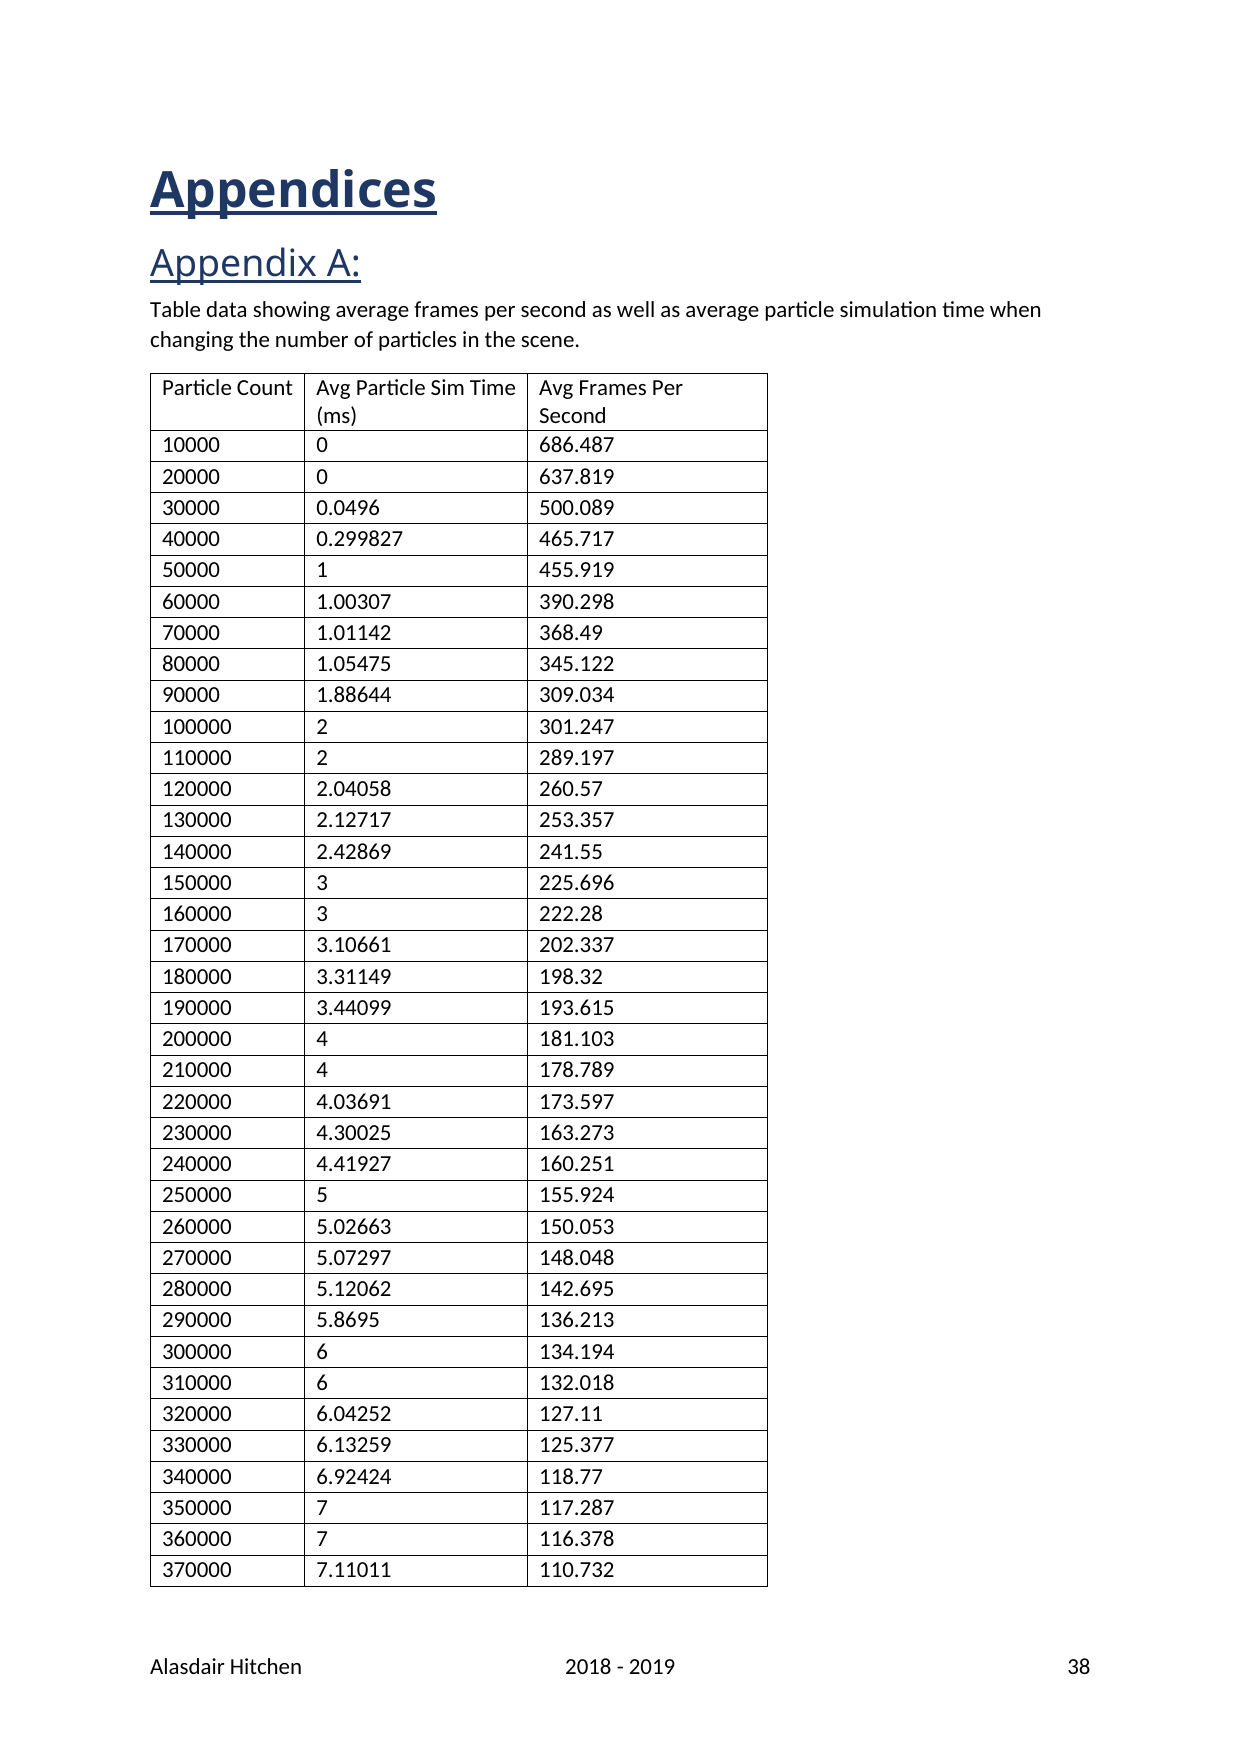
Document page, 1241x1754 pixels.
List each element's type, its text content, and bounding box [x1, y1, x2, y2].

table_cell 230000 [151, 1118, 304, 1148]
table_cell 110000 [151, 743, 304, 773]
table_cell 301.247 [528, 712, 767, 742]
table_cell 1 [305, 556, 527, 586]
table_cell 178.789 [528, 1056, 767, 1086]
table_cell 6.92424 [305, 1462, 527, 1492]
table_cell 190000 [151, 993, 304, 1023]
table_cell 270000 [151, 1243, 304, 1273]
table_cell 10000 [151, 431, 304, 461]
table_cell 170000 [151, 931, 304, 961]
table_cell 6 [305, 1368, 527, 1398]
table_cell 1.88644 [305, 681, 527, 711]
table_cell 148.048 [528, 1243, 767, 1273]
table_cell 7 [305, 1493, 527, 1523]
table_cell 5.07297 [305, 1243, 527, 1273]
table_header Avg Particle Sim Time (ms) [305, 374, 527, 429]
table_cell 455.919 [528, 556, 767, 586]
table_cell 320000 [151, 1399, 304, 1429]
table_cell 90000 [151, 681, 304, 711]
table_cell 3 [305, 868, 527, 898]
table_cell 116.378 [528, 1524, 767, 1554]
table_cell 4.03691 [305, 1087, 527, 1117]
table_cell 136.213 [528, 1306, 767, 1336]
text Table data showing average frames per second as well as average particle simulation time when changing the number of particles in the scene. [150, 295, 1090, 353]
table_cell 100000 [151, 712, 304, 742]
table_cell 193.615 [528, 993, 767, 1023]
table_cell 345.122 [528, 649, 767, 679]
table_cell 289.197 [528, 743, 767, 773]
table_cell 140000 [151, 837, 304, 867]
subtitle Appendices [150, 154, 1090, 222]
table_cell 132.018 [528, 1368, 767, 1398]
table_cell 50000 [151, 556, 304, 586]
table_cell 260.57 [528, 774, 767, 804]
table_cell 1.05475 [305, 649, 527, 679]
table_cell 0.299827 [305, 524, 527, 554]
table_cell 6 [305, 1337, 527, 1367]
table_cell 210000 [151, 1056, 304, 1086]
table_cell 220000 [151, 1087, 304, 1117]
table_cell 6.13259 [305, 1431, 527, 1461]
table_cell 368.49 [528, 618, 767, 648]
table_cell 125.377 [528, 1431, 767, 1461]
table_cell 2 [305, 743, 527, 773]
table_cell 225.696 [528, 868, 767, 898]
table_cell 4.30025 [305, 1118, 527, 1148]
table_cell 360000 [151, 1524, 304, 1554]
table_cell 465.717 [528, 524, 767, 554]
table_cell 4.41927 [305, 1149, 527, 1179]
table_cell 350000 [151, 1493, 304, 1523]
table_cell 7.11011 [305, 1556, 527, 1586]
table_cell 340000 [151, 1462, 304, 1492]
table_cell 173.597 [528, 1087, 767, 1117]
table_cell 40000 [151, 524, 304, 554]
table_cell 0 [305, 462, 527, 492]
table_cell 3.44099 [305, 993, 527, 1023]
table_cell 250000 [151, 1181, 304, 1211]
table_cell 260000 [151, 1212, 304, 1242]
table_cell 160000 [151, 899, 304, 929]
table_cell 1.01142 [305, 618, 527, 648]
table_cell 330000 [151, 1431, 304, 1461]
table_cell 4 [305, 1024, 527, 1054]
table_cell 241.55 [528, 837, 767, 867]
table_cell 240000 [151, 1149, 304, 1179]
table_cell 300000 [151, 1337, 304, 1367]
table_cell 202.337 [528, 931, 767, 961]
table_cell 686.487 [528, 431, 767, 461]
table_cell 2 [305, 712, 527, 742]
table_cell 390.298 [528, 587, 767, 617]
table_cell 500.089 [528, 493, 767, 523]
table_cell 200000 [151, 1024, 304, 1054]
table_cell 290000 [151, 1306, 304, 1336]
table_cell 637.819 [528, 462, 767, 492]
table_cell 150.053 [528, 1212, 767, 1242]
table_cell 180000 [151, 962, 304, 992]
table_cell 3.10661 [305, 931, 527, 961]
table_cell 5.02663 [305, 1212, 527, 1242]
table_cell 198.32 [528, 962, 767, 992]
table_header Avg Frames Per Second [528, 374, 767, 429]
table_cell 70000 [151, 618, 304, 648]
table_cell 7 [305, 1524, 527, 1554]
table_cell 150000 [151, 868, 304, 898]
table_cell 30000 [151, 493, 304, 523]
table_cell 3.31149 [305, 962, 527, 992]
table_cell 253.357 [528, 806, 767, 836]
table_cell 80000 [151, 649, 304, 679]
table_cell 370000 [151, 1556, 304, 1586]
table_cell 127.11 [528, 1399, 767, 1429]
table_cell 118.77 [528, 1462, 767, 1492]
table_cell 120000 [151, 774, 304, 804]
table_cell 2.12717 [305, 806, 527, 836]
table_cell 130000 [151, 806, 304, 836]
table_cell 4 [305, 1056, 527, 1086]
table_cell 110.732 [528, 1556, 767, 1586]
table_cell 5 [305, 1181, 527, 1211]
table_cell 5.8695 [305, 1306, 527, 1336]
table_cell 155.924 [528, 1181, 767, 1211]
table_cell 222.28 [528, 899, 767, 929]
table_cell 0.0496 [305, 493, 527, 523]
table_cell 2.42869 [305, 837, 527, 867]
table_cell 310000 [151, 1368, 304, 1398]
table_cell 309.034 [528, 681, 767, 711]
table_cell 134.194 [528, 1337, 767, 1367]
table_cell 181.103 [528, 1024, 767, 1054]
table_cell 2.04058 [305, 774, 527, 804]
table_cell 142.695 [528, 1274, 767, 1304]
table_cell 1.00307 [305, 587, 527, 617]
table_cell 20000 [151, 462, 304, 492]
table_cell 6.04252 [305, 1399, 527, 1429]
table_cell 60000 [151, 587, 304, 617]
table_header Particle Count [151, 374, 304, 429]
table_cell 160.251 [528, 1149, 767, 1179]
table_cell 3 [305, 899, 527, 929]
table_cell 117.287 [528, 1493, 767, 1523]
table_cell 163.273 [528, 1118, 767, 1148]
subtitle Appendix A: [150, 237, 1090, 288]
table_cell 5.12062 [305, 1274, 527, 1304]
table_cell 280000 [151, 1274, 304, 1304]
table_cell 0 [305, 431, 527, 461]
